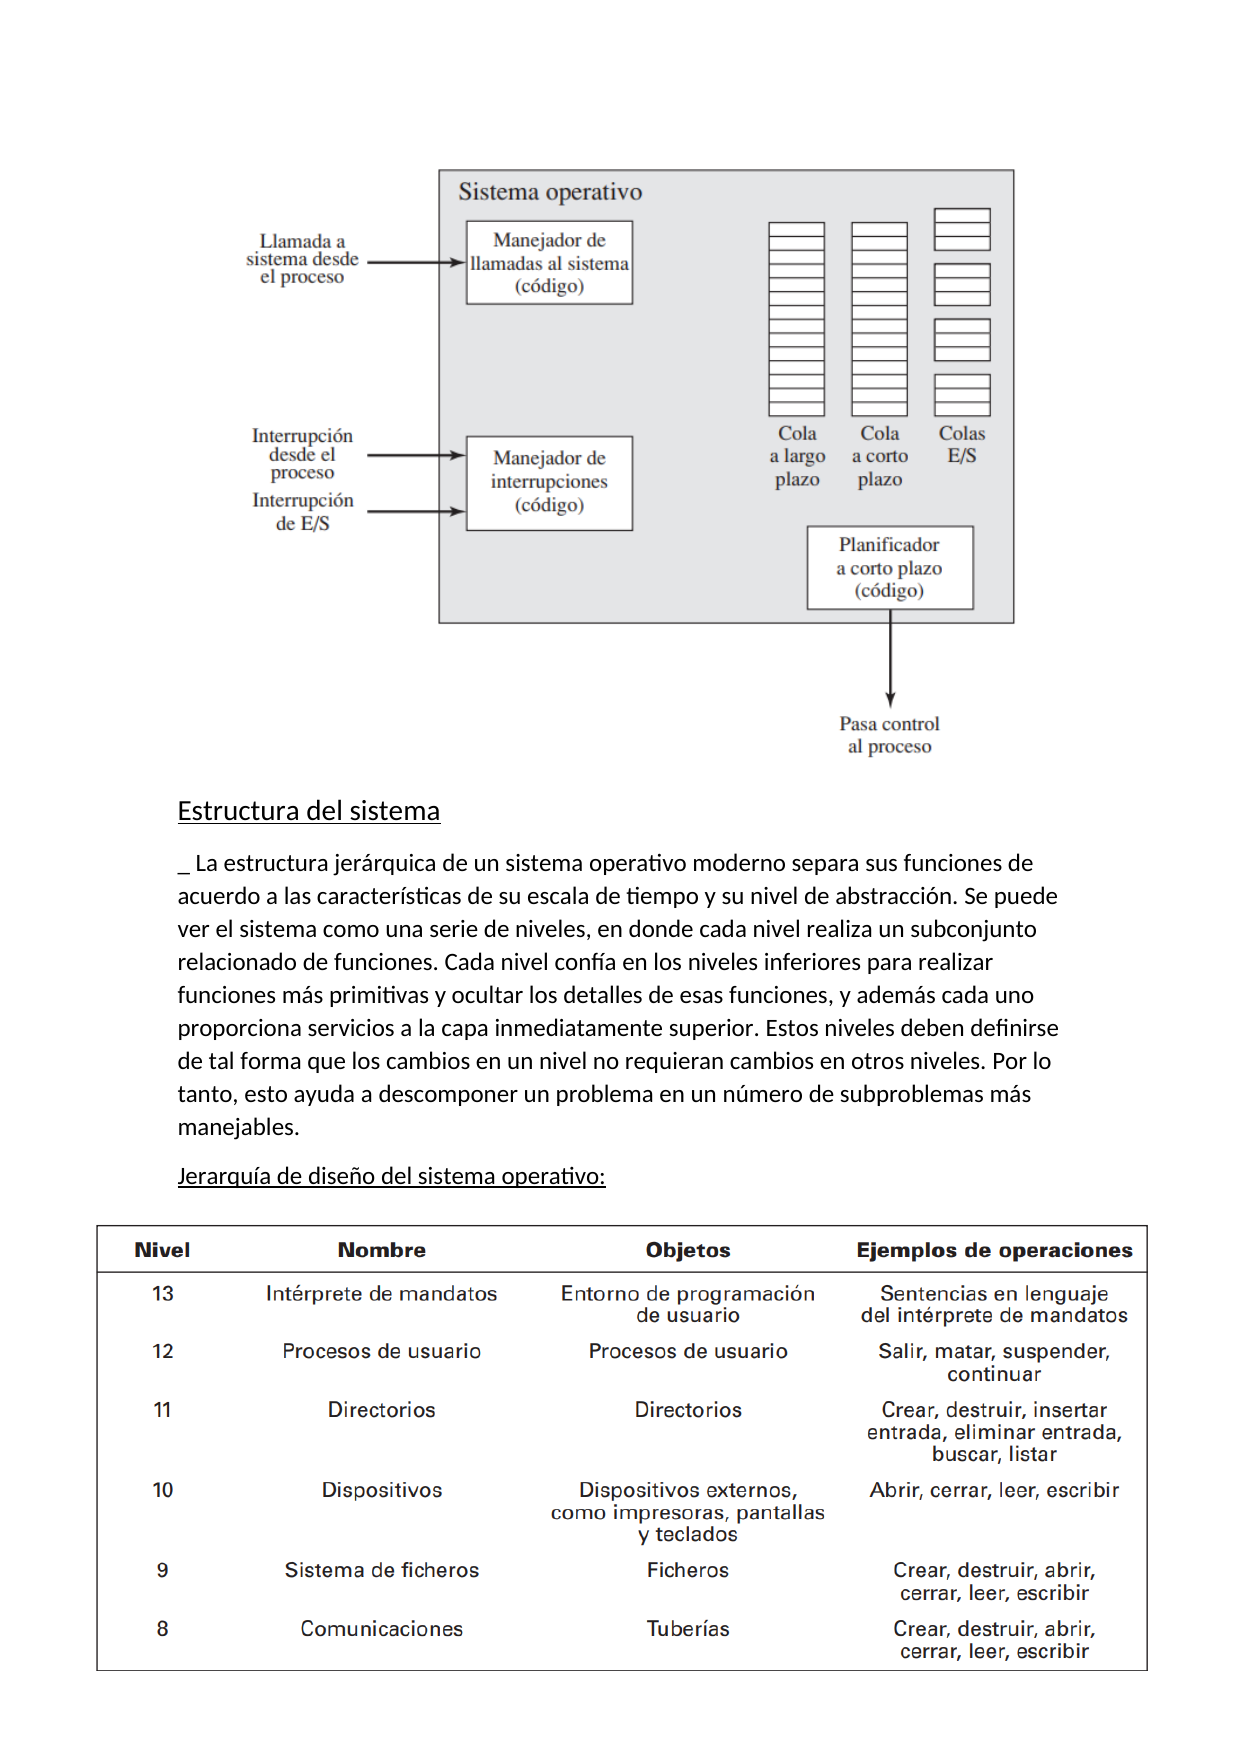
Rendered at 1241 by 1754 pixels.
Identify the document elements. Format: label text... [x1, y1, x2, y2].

text _ La estructura jerárquica de un sistema operativo moderno separa sus funciones de acuerdo a las características de su escala de tiempo y su nivel de abstracción. Se puede ver el sistema como una serie de niveles, en donde cada nivel realiza un subconjunto relacionado de funciones. Cada nivel confía en los niveles inferiores para realizar funciones más primitivas y ocultar los detalles de esas funciones, y además cada uno proporciona servicios a la capa inmediatamente superior. Estos niveles deben definirse de tal forma que los cambios en un nivel no requieran cambios en otros niveles. Por lo tanto, esto ayuda a descomponer un problema en un número de subproblemas más manejables. [177, 847, 1063, 1141]
text Estructura del sistema [177, 792, 1063, 828]
picture [215, 147, 1025, 762]
picture [90, 1220, 1151, 1671]
text Jerarquía de diseño del sistema operativo: [177, 1160, 1063, 1191]
